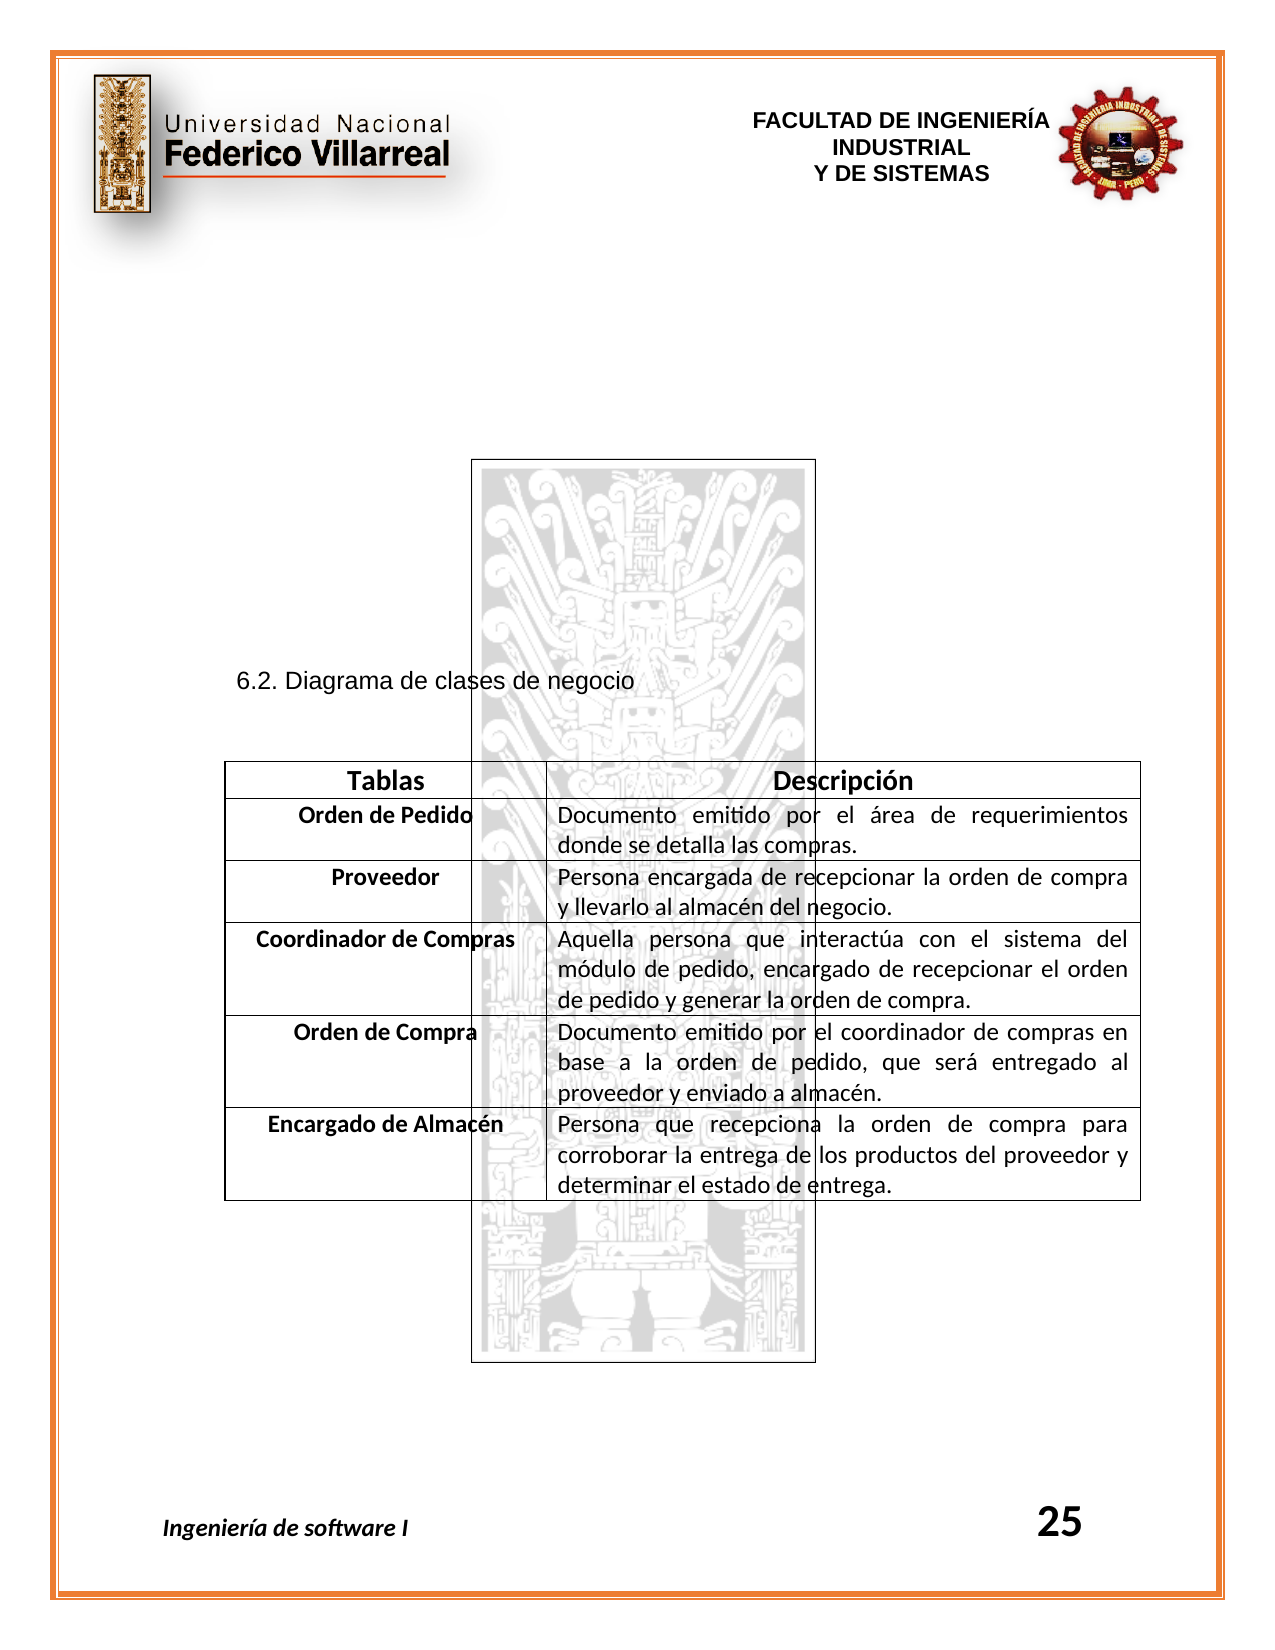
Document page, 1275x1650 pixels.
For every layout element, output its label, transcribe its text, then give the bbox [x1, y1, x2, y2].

table_cell Aquella persona que interactúa con el sistema del módulo de pedido, encargado de recepcionar el orden de pedido y generar la orden de compra. [547, 923, 1140, 1014]
table_header Tablas [226, 762, 546, 798]
table_cell Orden de Pedido [226, 799, 546, 860]
table_cell Persona encargada de recepcionar la orden de compra y llevarlo al almacén del negocio. [547, 861, 1140, 922]
table_cell Persona que recepciona la orden de compra para corroborar la entrega de los productos del proveedor y determinar el estado de entrega. [547, 1108, 1140, 1200]
table_cell Proveedor [226, 861, 546, 922]
table_cell Documento emitido por el área de requerimientos donde se detalla las compras. [547, 799, 1140, 860]
picture [1057, 83, 1186, 204]
picture [93, 74, 449, 213]
table_cell Encargado de Almacén [226, 1108, 546, 1200]
table_cell Orden de Compra [226, 1016, 546, 1107]
table_cell Documento emitido por el coordinador de compras en base a la orden de pedido, que será entregado al proveedor y enviado a almacén. [547, 1016, 1140, 1107]
table_cell Coordinador de Compras [226, 923, 546, 1014]
text 6.2. Diagrama de clases de negocio [236, 666, 1063, 694]
table_header Descripción [547, 762, 1140, 798]
